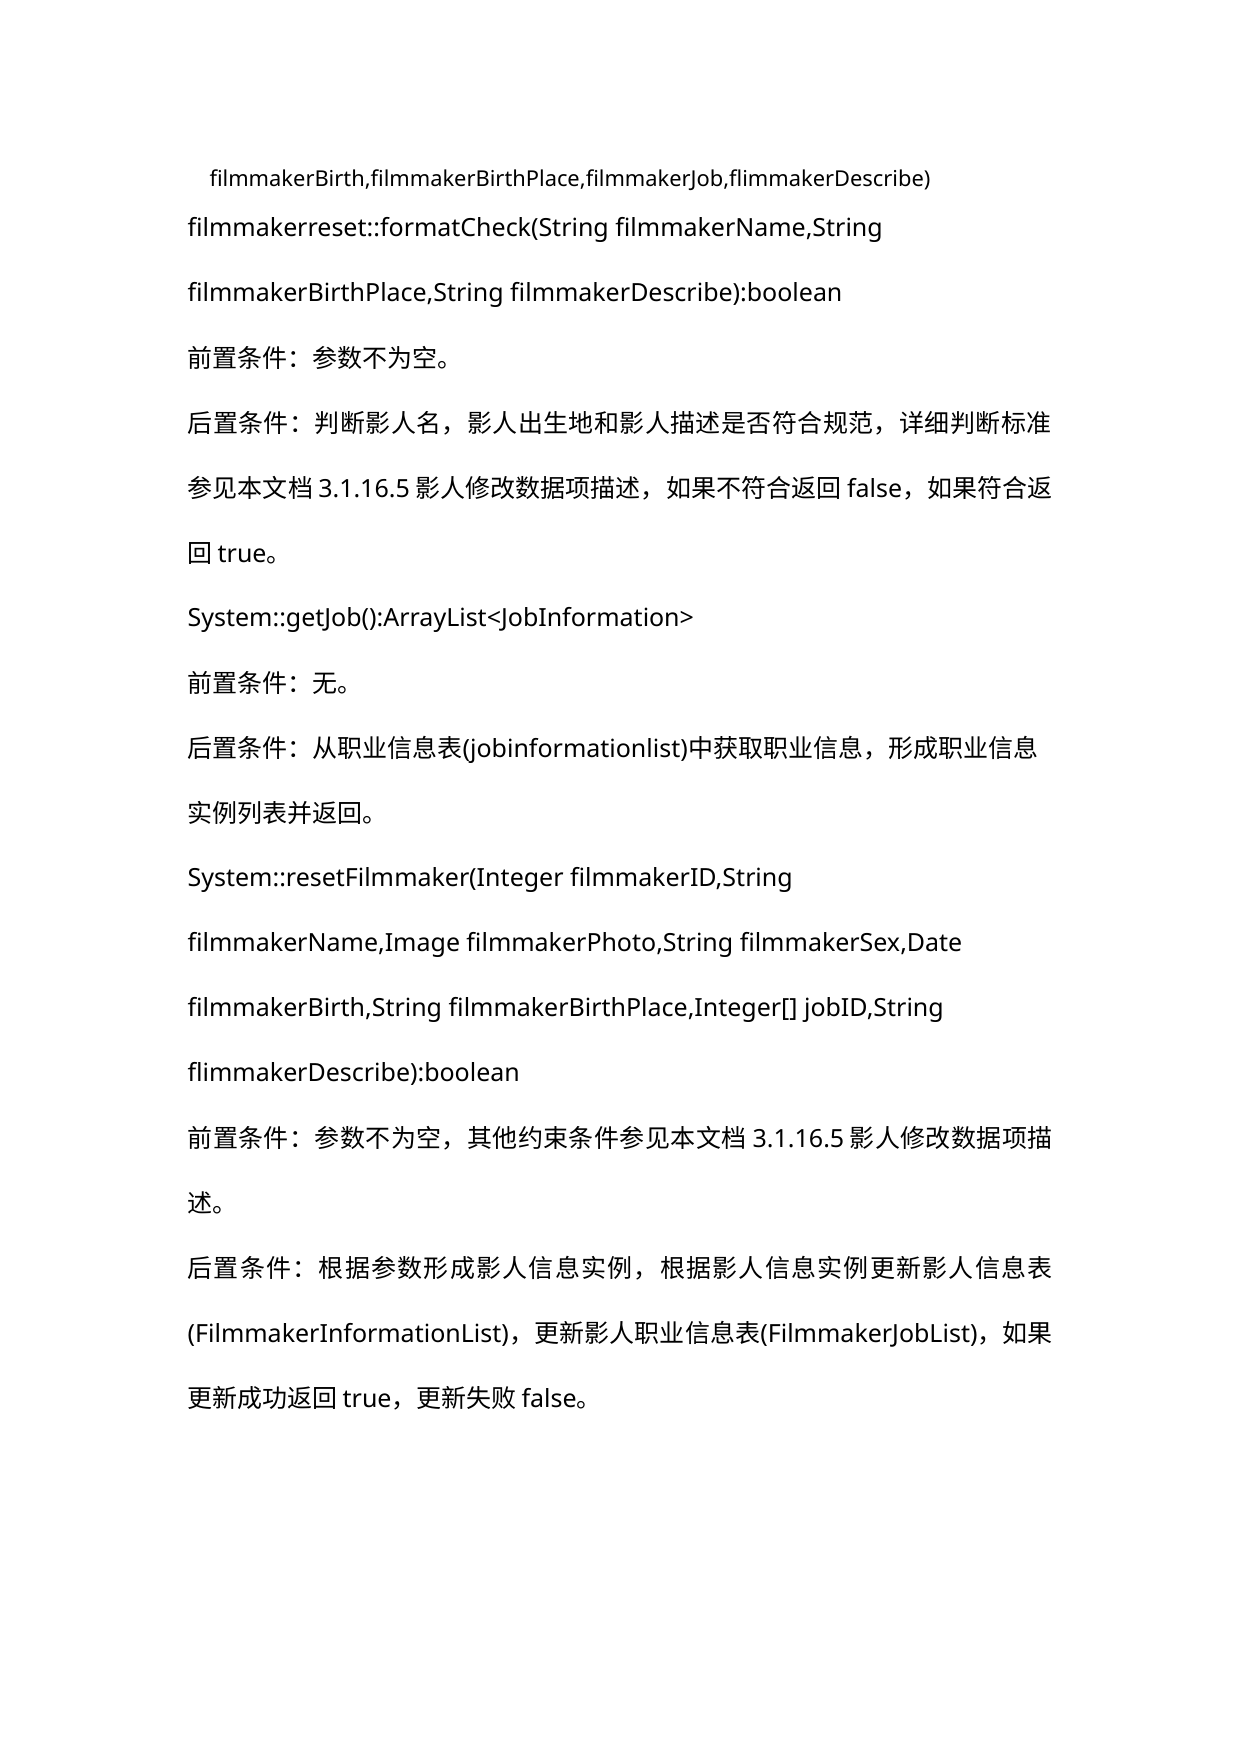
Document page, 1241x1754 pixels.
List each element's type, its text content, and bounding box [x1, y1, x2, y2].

text 前置条件：参数不为空，其他约束条件参见本文档3.1.16.5影人修改数据项描述。 [187, 1104, 1053, 1234]
text System::resetFilmmaker(Integer filmmakerID,String filmmakerName,Image filmmakerPhoto,String filmmakerSex,Date filmmakerBirth,String filmmakerBirthPlace,Integer[] jobID,String flimmakerDescribe):boolean [187, 844, 1053, 1104]
text 后置条件：判断影人名，影人出生地和影人描述是否符合规范，详细判断标准参见本文档3.1.16.5影人修改数据项描述，如果不符合返回false，如果符合返回true。 [187, 389, 1053, 584]
text 后置条件：根据参数形成影人信息实例，根据影人信息实例更新影人信息表(FilmmakerInformationList)，更新影人职业信息表(FilmmakerJobList)，如果更新成功返回true，更新失败false。 [187, 1234, 1053, 1429]
text filmmakerBirth,filmmakerBirthPlace,filmmakerJob,flimmakerDescribe) [187, 162, 1053, 194]
text 后置条件：从职业信息表(jobinformationlist)中获取职业信息，形成职业信息实例列表并返回。 [187, 714, 1053, 844]
text filmmakerreset::formatCheck(String filmmakerName,String filmmakerBirthPlace,String filmmakerDescribe):boolean [187, 194, 1053, 324]
text System::getJob():ArrayList<JobInformation> [187, 584, 1053, 649]
text 前置条件：参数不为空。 [187, 324, 1053, 389]
text 前置条件：无。 [187, 649, 1053, 714]
